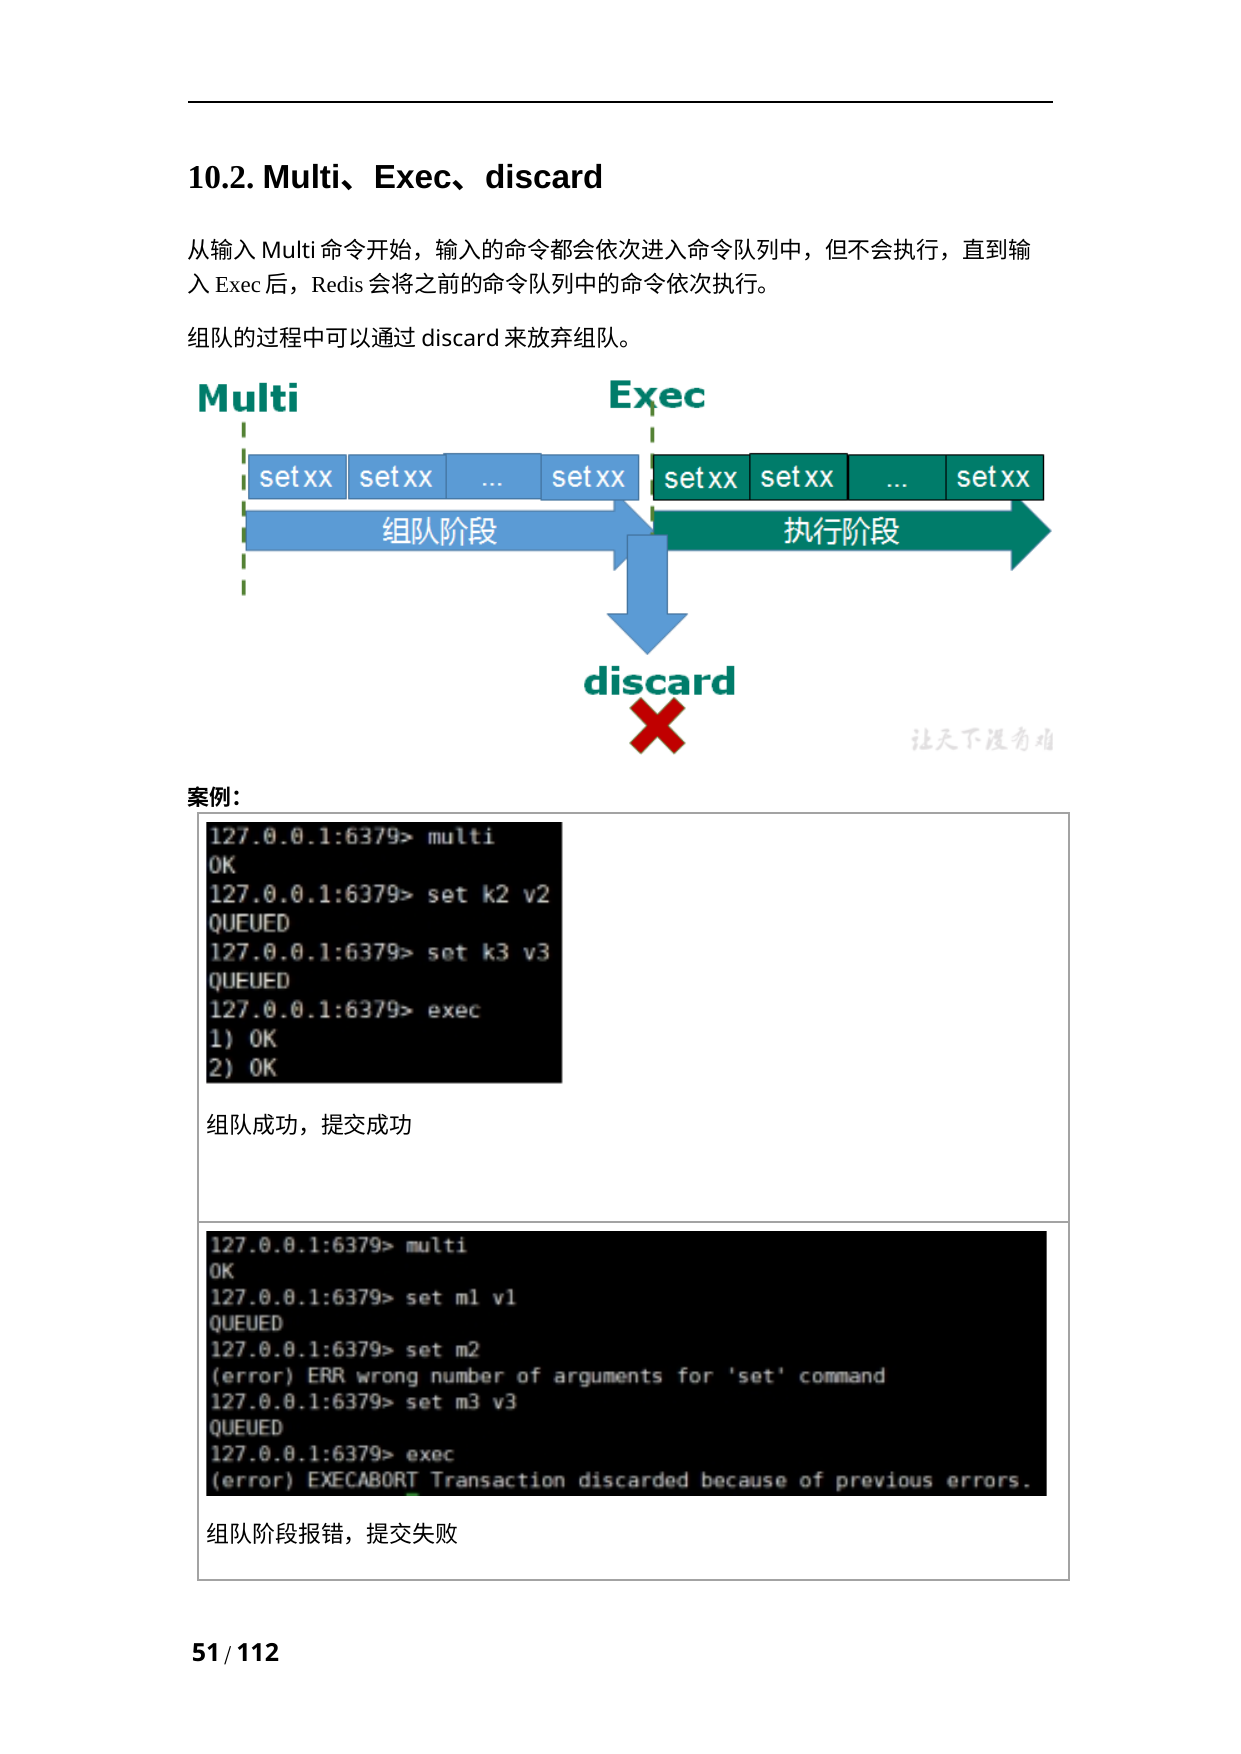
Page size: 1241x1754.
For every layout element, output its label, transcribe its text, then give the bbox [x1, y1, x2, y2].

picture [206, 822, 564, 1086]
text 从输入Multi命令开始，输入的命令都会依次进入命令队列中，但不会执行，直到输入Exec后，Redis会将之前的命令队列中的命令依次执行。 [187, 232, 1053, 299]
list Multi、Exec、discard [187, 150, 1053, 198]
table_header 组队成功，提交成功 [199, 814, 1068, 1221]
picture [206, 1231, 1047, 1496]
text 组队的过程中可以通过discard来放弃组队。 [187, 320, 1053, 353]
picture [187, 373, 1053, 760]
text 案例： [187, 780, 1053, 812]
table_cell 组队阶段报错，提交失败 [199, 1223, 1068, 1578]
